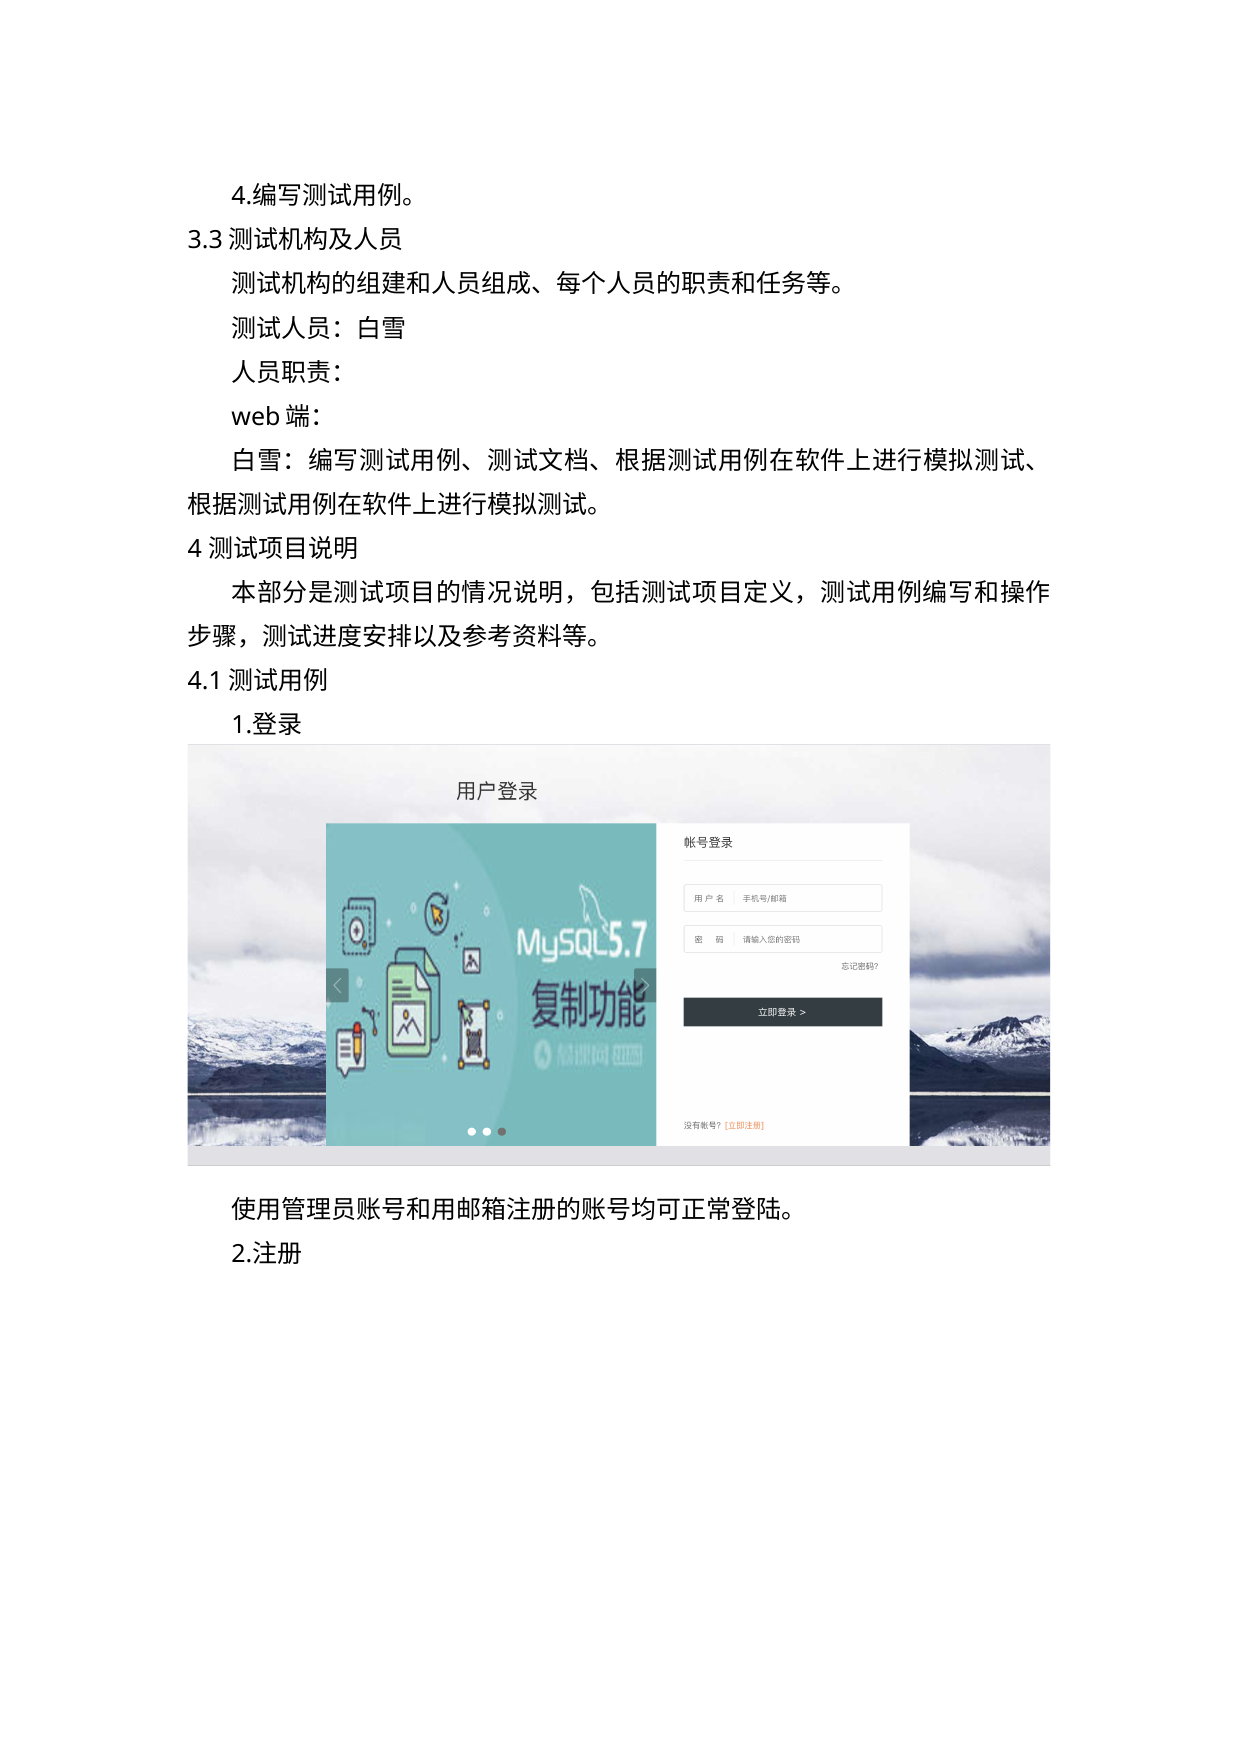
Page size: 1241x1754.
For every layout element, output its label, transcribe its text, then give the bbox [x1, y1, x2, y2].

picture [187, 744, 1051, 1167]
text 白雪：编写测试用例、测试文档、根据测试用例在软件上进行模拟测试、根据测试用例在软件上进行模拟测试。 [187, 436, 1053, 524]
text 4.编写测试用例。 [187, 172, 1053, 216]
text 4 测试项目说明 [187, 524, 1053, 568]
text 4.1测试用例 [187, 657, 1053, 701]
text 1.登录 [187, 701, 1053, 745]
text 测试机构的组建和人员组成、每个人员的职责和任务等。 [187, 260, 1053, 304]
text 3.3测试机构及人员 [187, 216, 1053, 260]
text 人员职责： [187, 348, 1053, 392]
text 测试人员：白雪 [187, 304, 1053, 348]
text 2.注册 [187, 1229, 1053, 1273]
text web端： [187, 392, 1053, 436]
text 本部分是测试项目的情况说明，包括测试项目定义，测试用例编写和操作步骤，测试进度安排以及参考资料等。 [187, 568, 1053, 657]
text 使用管理员账号和用邮箱注册的账号均可正常登陆。 [187, 1185, 1053, 1229]
